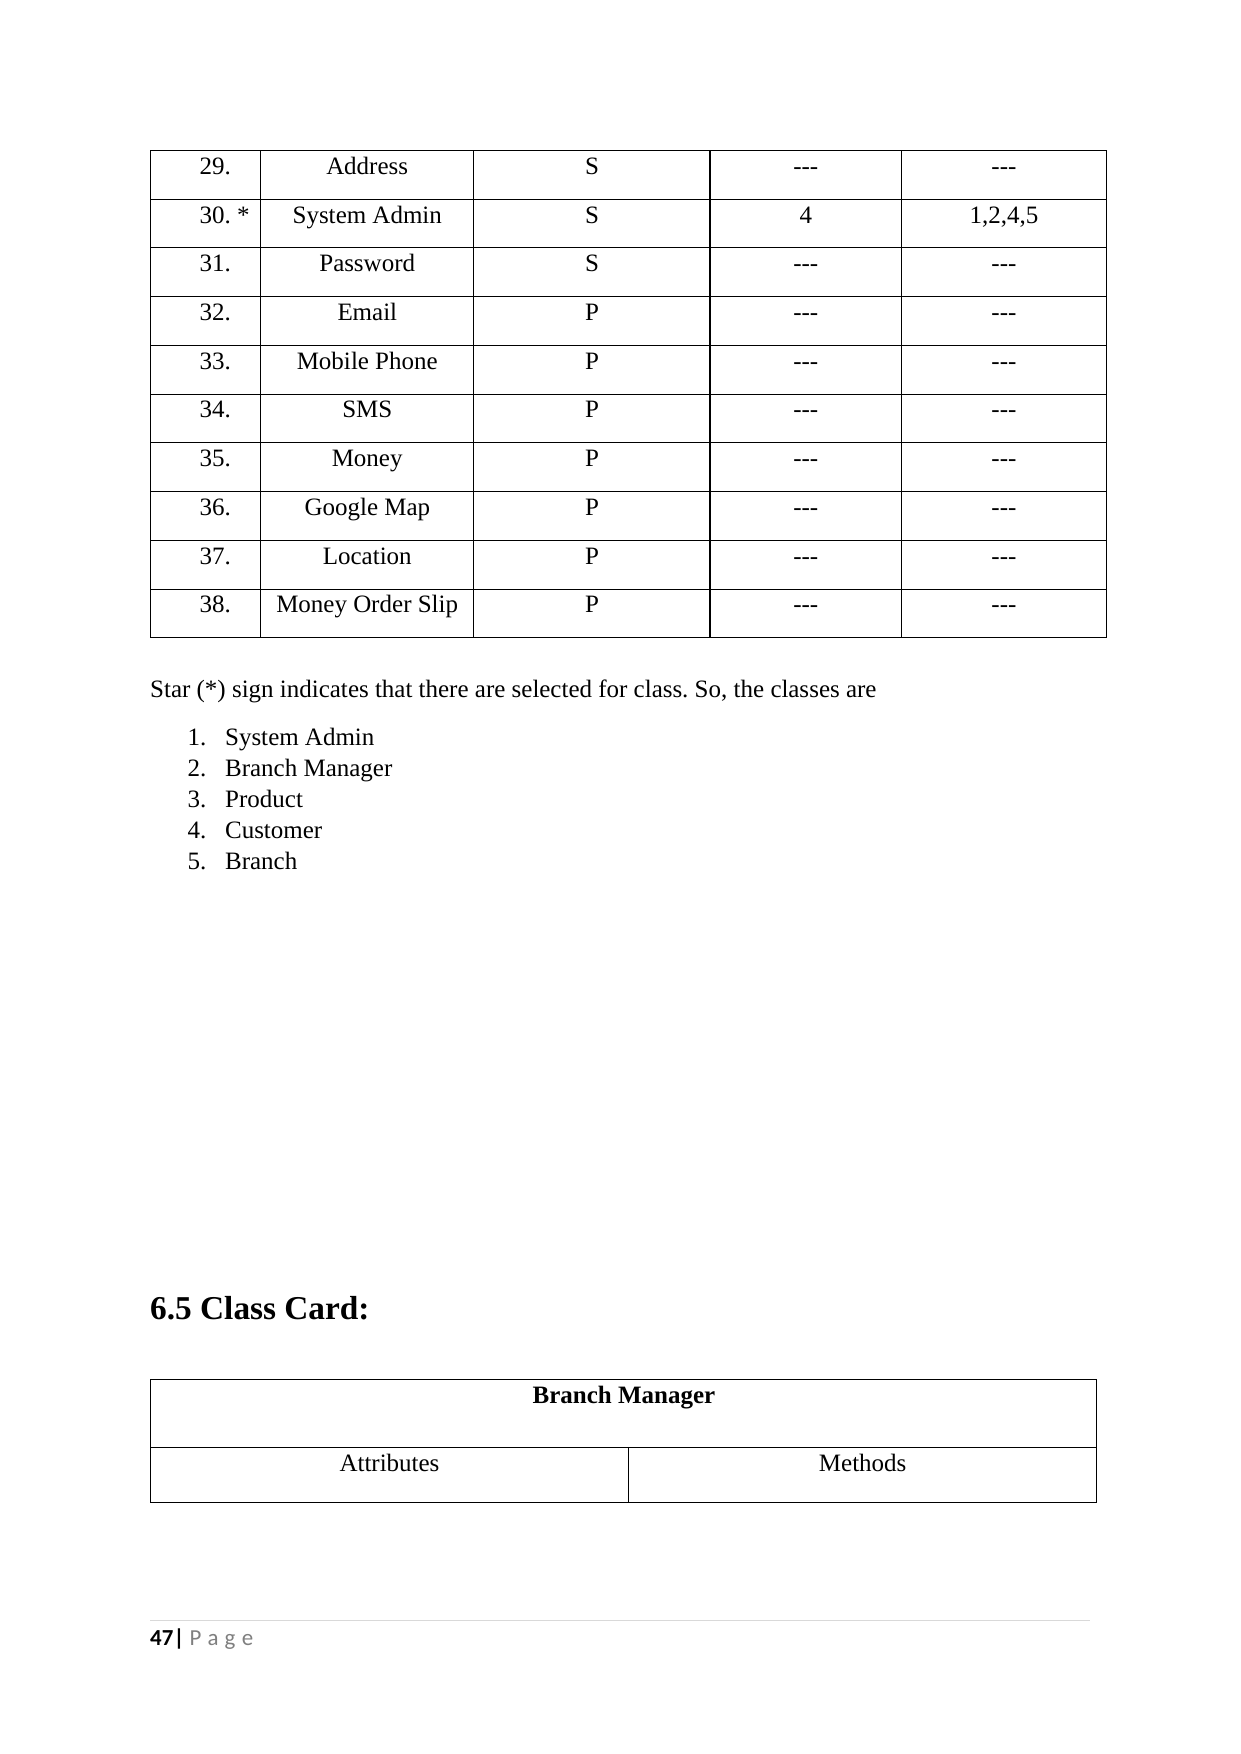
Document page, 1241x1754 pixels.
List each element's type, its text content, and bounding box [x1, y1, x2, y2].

table_cell --- [711, 395, 901, 442]
table_cell [151, 151, 260, 199]
table_cell S [474, 200, 709, 247]
table_cell --- [711, 346, 901, 393]
table_cell --- [711, 151, 901, 199]
subtitle 6.5 Class Card: [150, 1288, 1090, 1327]
table_cell --- [902, 346, 1106, 393]
table_cell [151, 443, 260, 491]
table_cell --- [711, 297, 901, 345]
list System Admin [187, 722, 1090, 751]
table_cell [151, 346, 260, 393]
list Branch Manager [187, 753, 1090, 782]
table_cell Google Map [261, 492, 473, 540]
table_cell P [474, 443, 709, 491]
table_cell S [474, 248, 709, 296]
table_cell [151, 395, 260, 442]
list Branch [187, 846, 1090, 875]
table_cell P [474, 492, 709, 540]
table_cell Location [261, 541, 473, 588]
table_cell P [474, 297, 709, 345]
table_cell --- [711, 492, 901, 540]
table_cell [151, 492, 260, 540]
table_cell * [151, 200, 260, 247]
table_cell [151, 248, 260, 296]
table_cell Methods [629, 1448, 1096, 1502]
table_cell [151, 590, 260, 637]
table_cell --- [902, 151, 1106, 199]
table_cell P [474, 541, 709, 588]
table_cell --- [902, 541, 1106, 588]
table_cell Email [261, 297, 473, 345]
table_cell --- [902, 443, 1106, 491]
table_cell Money Order Slip [261, 590, 473, 637]
table_cell P [474, 395, 709, 442]
table_cell --- [711, 590, 901, 637]
table_cell --- [902, 248, 1106, 296]
table_cell Password [261, 248, 473, 296]
table_header Branch Manager [151, 1380, 1096, 1447]
table_cell --- [902, 297, 1106, 345]
table_cell Attributes [151, 1448, 628, 1502]
table_cell Money [261, 443, 473, 491]
table_cell [151, 541, 260, 588]
table_cell 4 [711, 200, 901, 247]
table_cell --- [902, 395, 1106, 442]
table_cell SMS [261, 395, 473, 442]
table_cell --- [711, 541, 901, 588]
table_cell S [474, 151, 709, 199]
table_cell --- [711, 248, 901, 296]
table_cell Address [261, 151, 473, 199]
table_cell --- [902, 590, 1106, 637]
table_cell --- [902, 492, 1106, 540]
table_cell 1,2,4,5 [902, 200, 1106, 247]
table_cell Mobile Phone [261, 346, 473, 393]
list Product [187, 784, 1090, 813]
table_cell [151, 297, 260, 345]
table_cell System Admin [261, 200, 473, 247]
table_cell --- [711, 443, 901, 491]
table_cell P [474, 346, 709, 393]
list Customer [187, 815, 1090, 844]
text Star (*) sign indicates that there are selected for class. So, the classes are [150, 638, 1090, 703]
table_cell P [474, 590, 709, 637]
